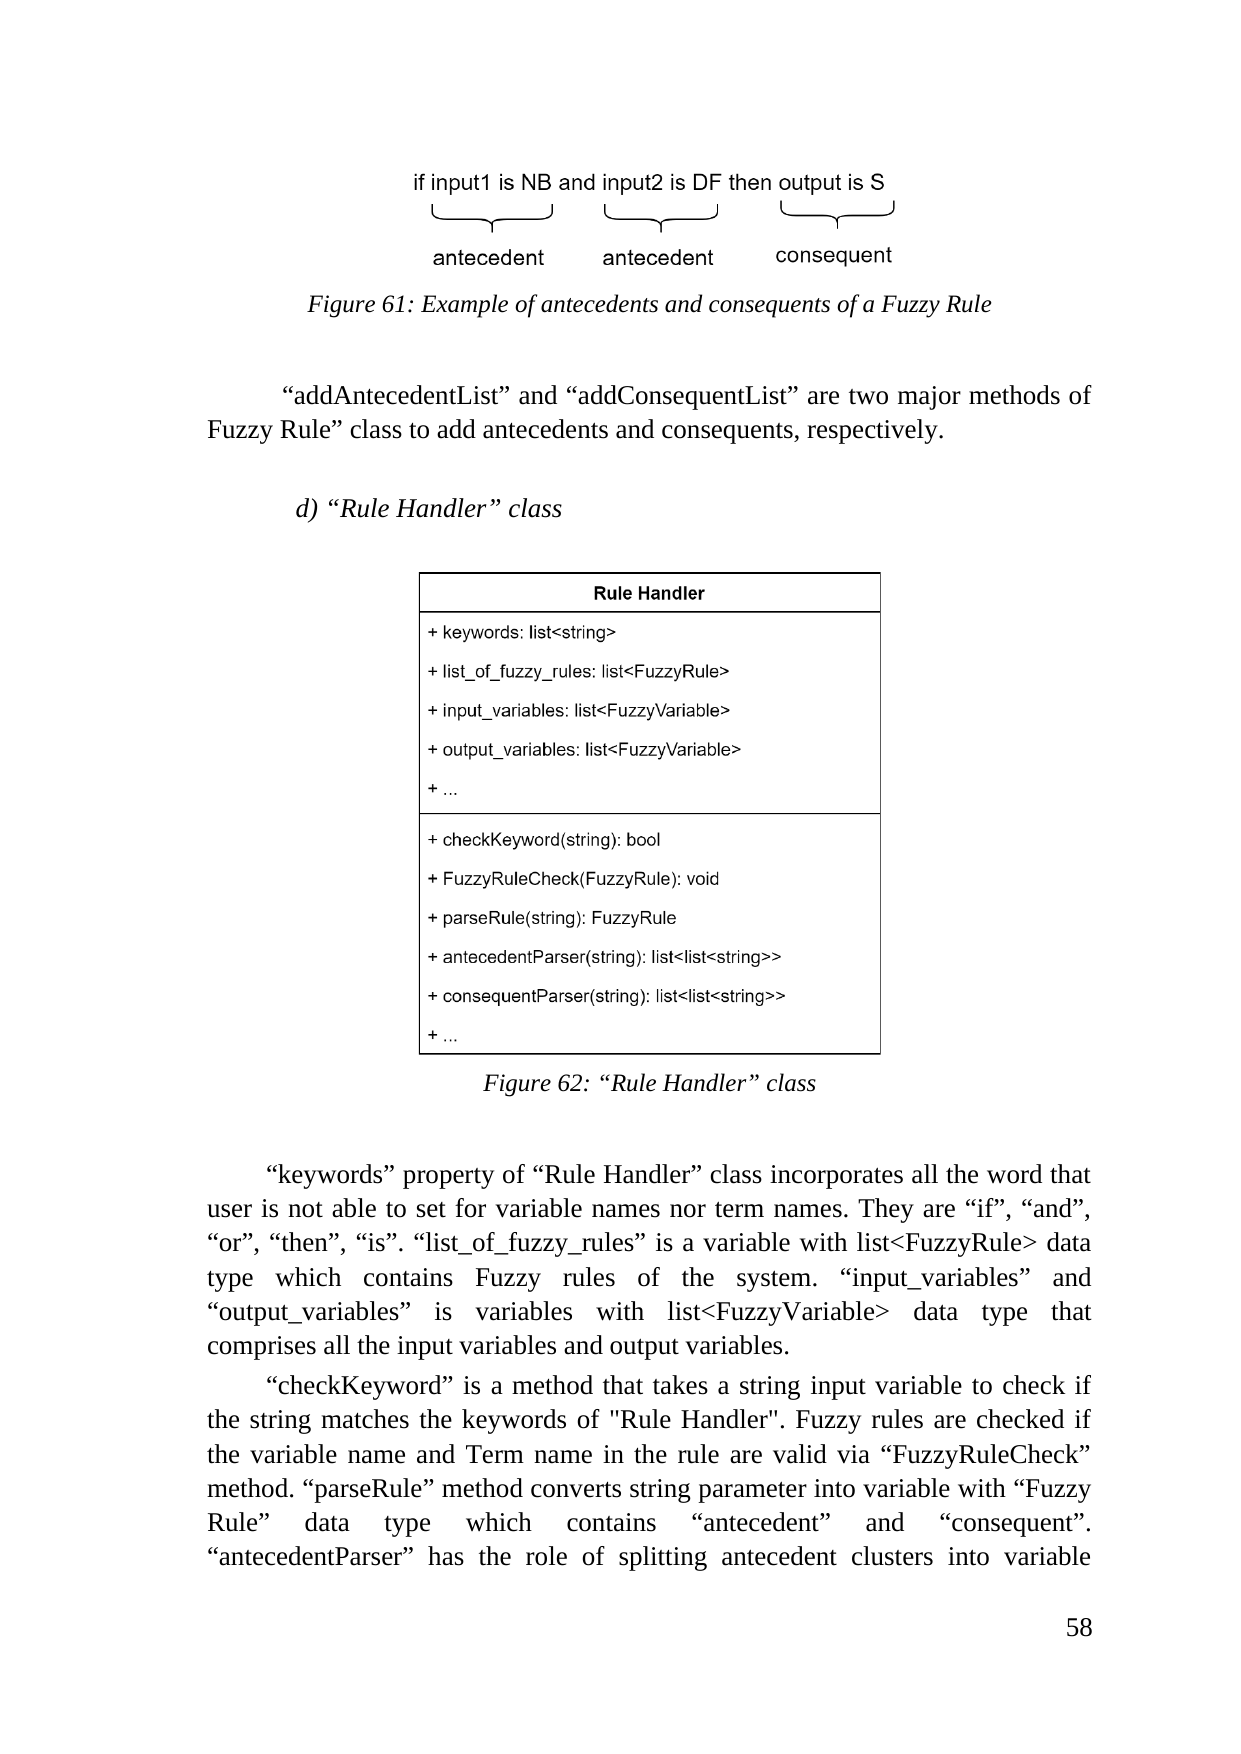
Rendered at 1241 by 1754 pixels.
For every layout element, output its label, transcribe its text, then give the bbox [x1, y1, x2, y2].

text Figure 61: Example of antecedents and consequents of a Fuzzy Rule [207, 289, 1092, 318]
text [207, 1369, 1092, 1571]
text “addAntecedentList” and “addConsequentList” are two major methods of Fuzzy Rule” class to add antecedents and consequents, respectively. [207, 379, 1092, 444]
text “keywords” property of “Rule Handler” class incorporates all the word that user is not able to set for variable names nor term names. They are “if”, “and”, “or”, “then”, “is”. “list_of_fuzzy_rules” is a variable with list<FuzzyRule> data type which contains Fuzzy rules of the system. “input_variables” and “output_variables” is variables with list<FuzzyVariable> data type that comprises all the input variables and output variables. [207, 1158, 1092, 1360]
picture [418, 572, 881, 1059]
subtitle “Rule Handler” class [207, 492, 1092, 523]
text Figure 62: “Rule Handler” class [207, 1068, 1092, 1097]
picture [326, 158, 973, 280]
